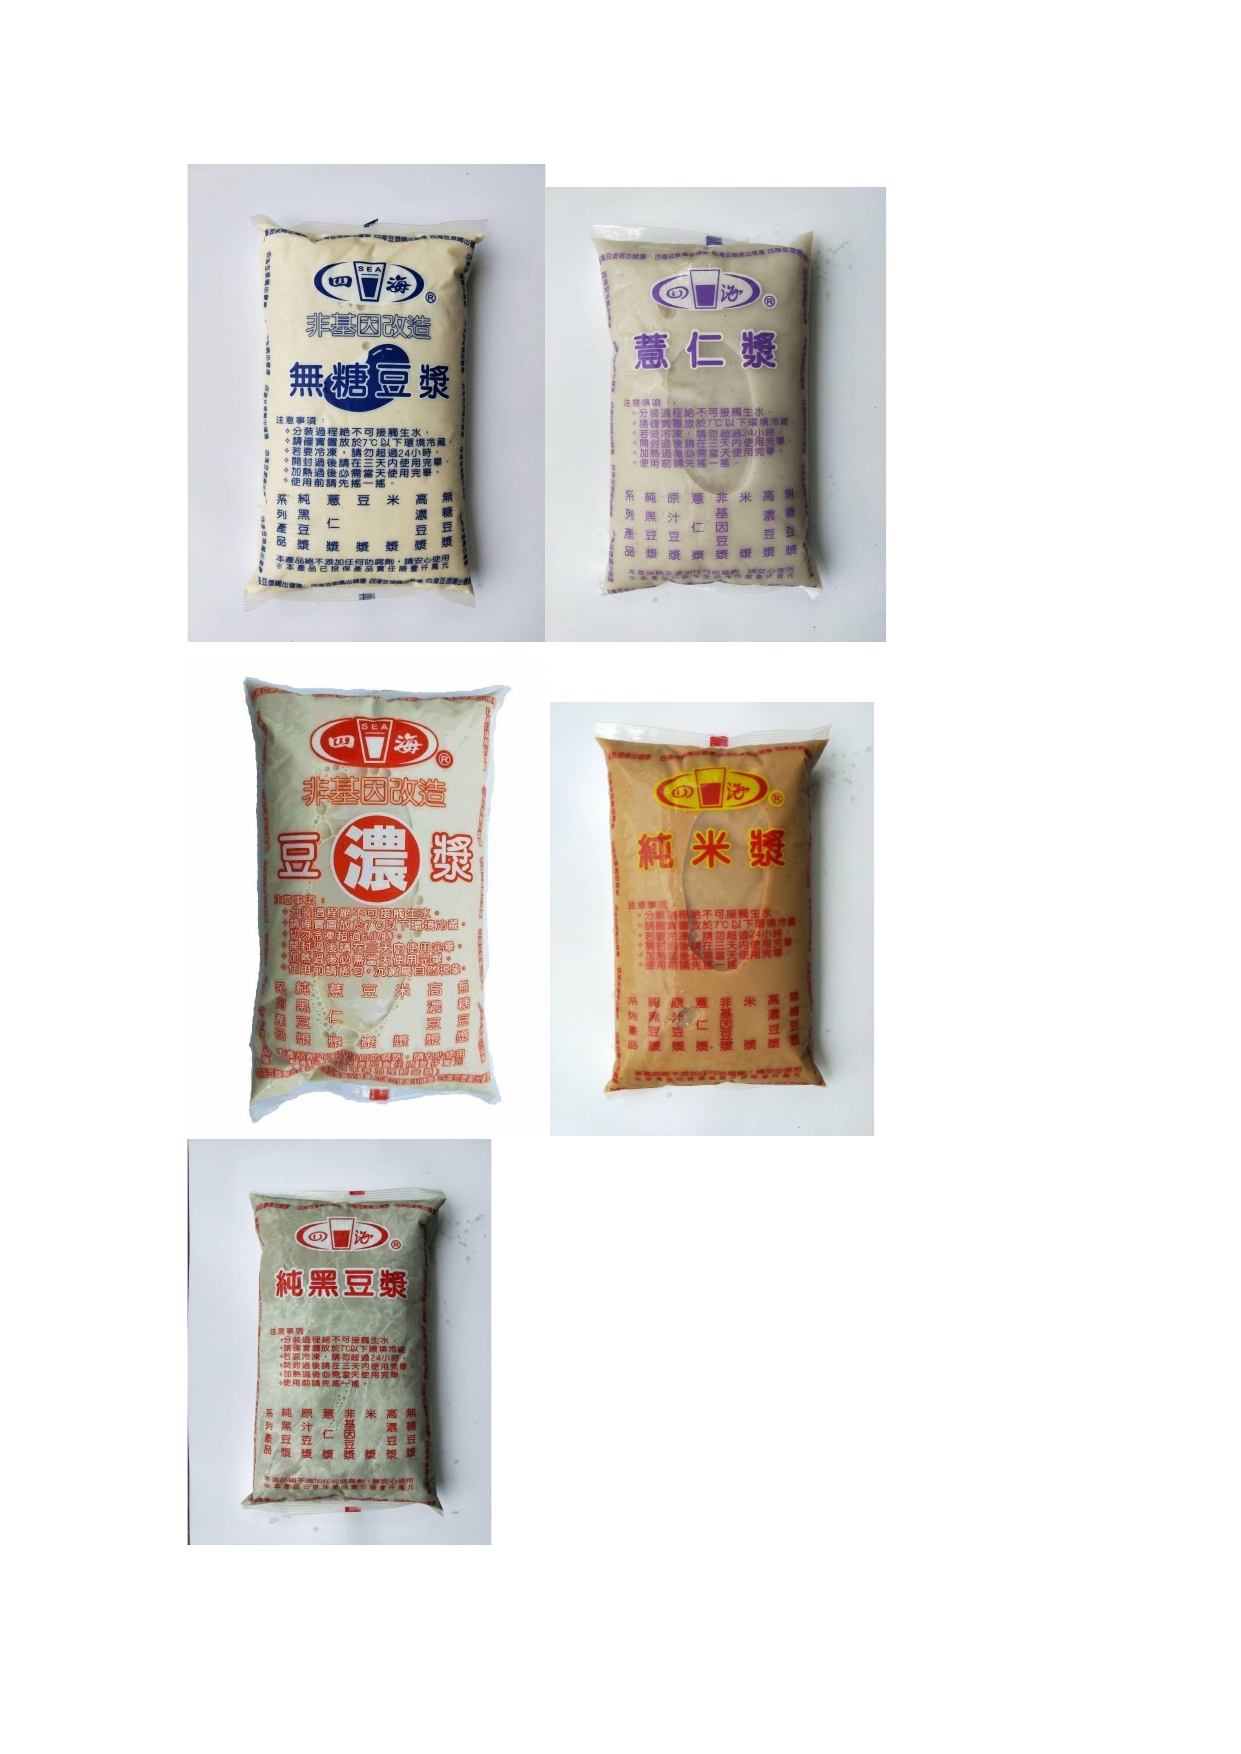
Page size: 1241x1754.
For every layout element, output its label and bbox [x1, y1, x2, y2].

picture [187, 1139, 492, 1545]
picture [187, 164, 887, 642]
picture [187, 652, 875, 1136]
